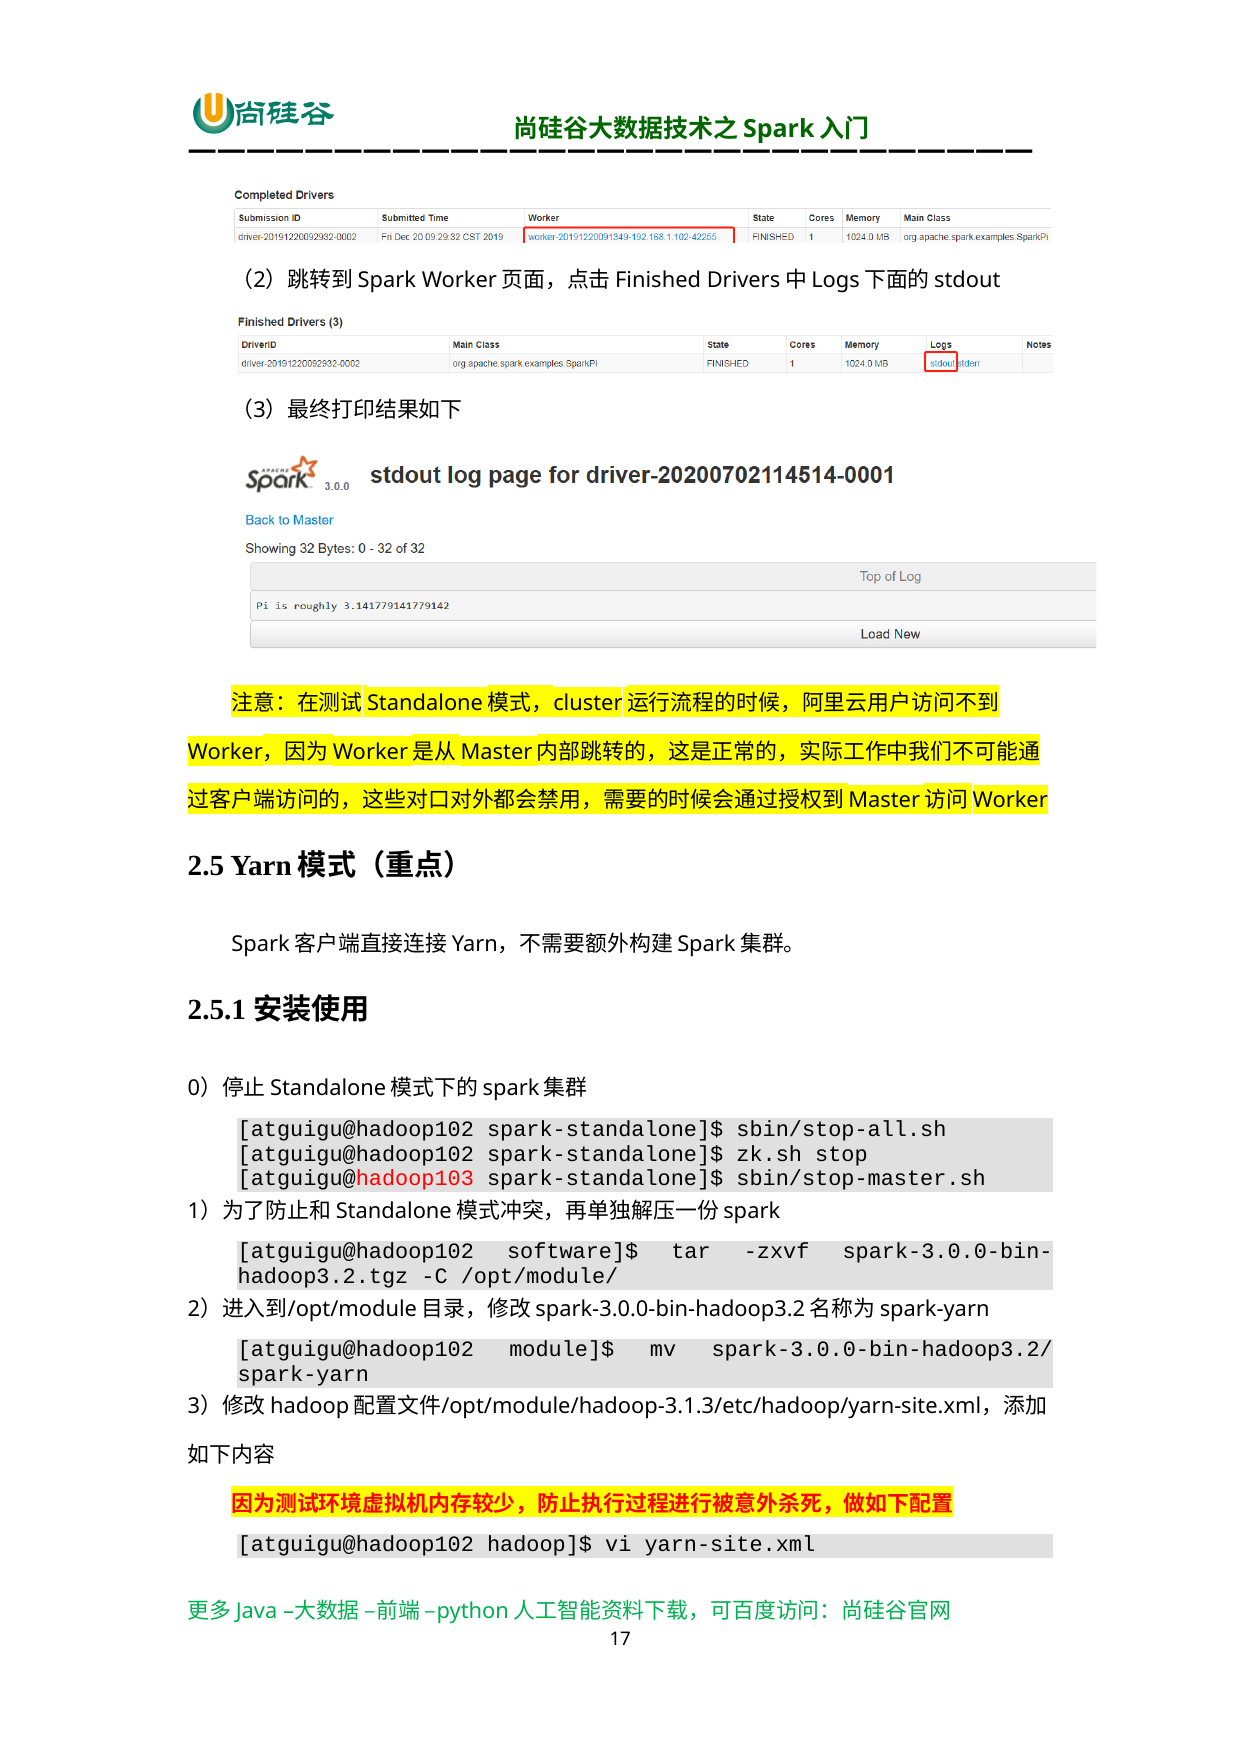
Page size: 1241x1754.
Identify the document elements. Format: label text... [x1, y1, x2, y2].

text （2）跳转到Spark Worker页面，点击Finished Drivers中Logs下面的stdout [187, 262, 1053, 294]
text [atguigu@hadoop103 spark-standalone]$ sbin/stop-master.sh [237, 1168, 1053, 1192]
text 3）修改hadoop配置文件/opt/module/hadoop-3.1.3/etc/hadoop/yarn-site.xml，添加如下内容 [187, 1388, 1053, 1469]
text [atguigu@hadoop102 spark-standalone]$ sbin/stop-all.sh [237, 1118, 1053, 1143]
text 注意：在测试Standalone模式，cluster运行流程的时候，阿里云用户访问不到Worker，因为Worker是从Master内部跳转的，这是正常的，实际工作中我们不可能通过客户端访问的，这些对口对外都会禁用，需要的时候会通过授权到Master访问Worker [187, 685, 1053, 815]
text [atguigu@hadoop102 module]$ mv spark-3.0.0-bin-hadoop3.2/ spark-yarn [237, 1339, 1053, 1388]
text 0）停止Standalone模式下的spark集群 [187, 1070, 1053, 1102]
picture [231, 181, 1052, 243]
picture [231, 451, 1097, 657]
subtitle 2.5.1 安装使用 [187, 974, 1053, 1039]
text 1）为了防止和Standalone模式冲突，再单独解压一份spark [187, 1192, 1053, 1225]
text 2）进入到/opt/module目录，修改spark-3.0.0-bin-hadoop3.2名称为spark-yarn [187, 1290, 1053, 1323]
text 因为测试环境虚拟机内存较少，防止执行过程进行被意外杀死，做如下配置 [187, 1485, 1053, 1518]
picture [231, 310, 1054, 374]
picture [187, 88, 338, 138]
text [atguigu@hadoop102 hadoop]$ vi yarn-site.xml [237, 1534, 1053, 1558]
subtitle 2.5 Yarn模式（重点） [187, 831, 1053, 896]
text [atguigu@hadoop102 software]$ tar -zxvf spark-3.0.0-bin-hadoop3.2.tgz -C /opt/module/ [237, 1241, 1053, 1290]
text [atguigu@hadoop102 spark-standalone]$ zk.sh stop [237, 1143, 1053, 1168]
text Spark客户端直接连接Yarn，不需要额外构建Spark集群。 [187, 926, 1053, 958]
text （3）最终打印结果如下 [187, 392, 1053, 424]
